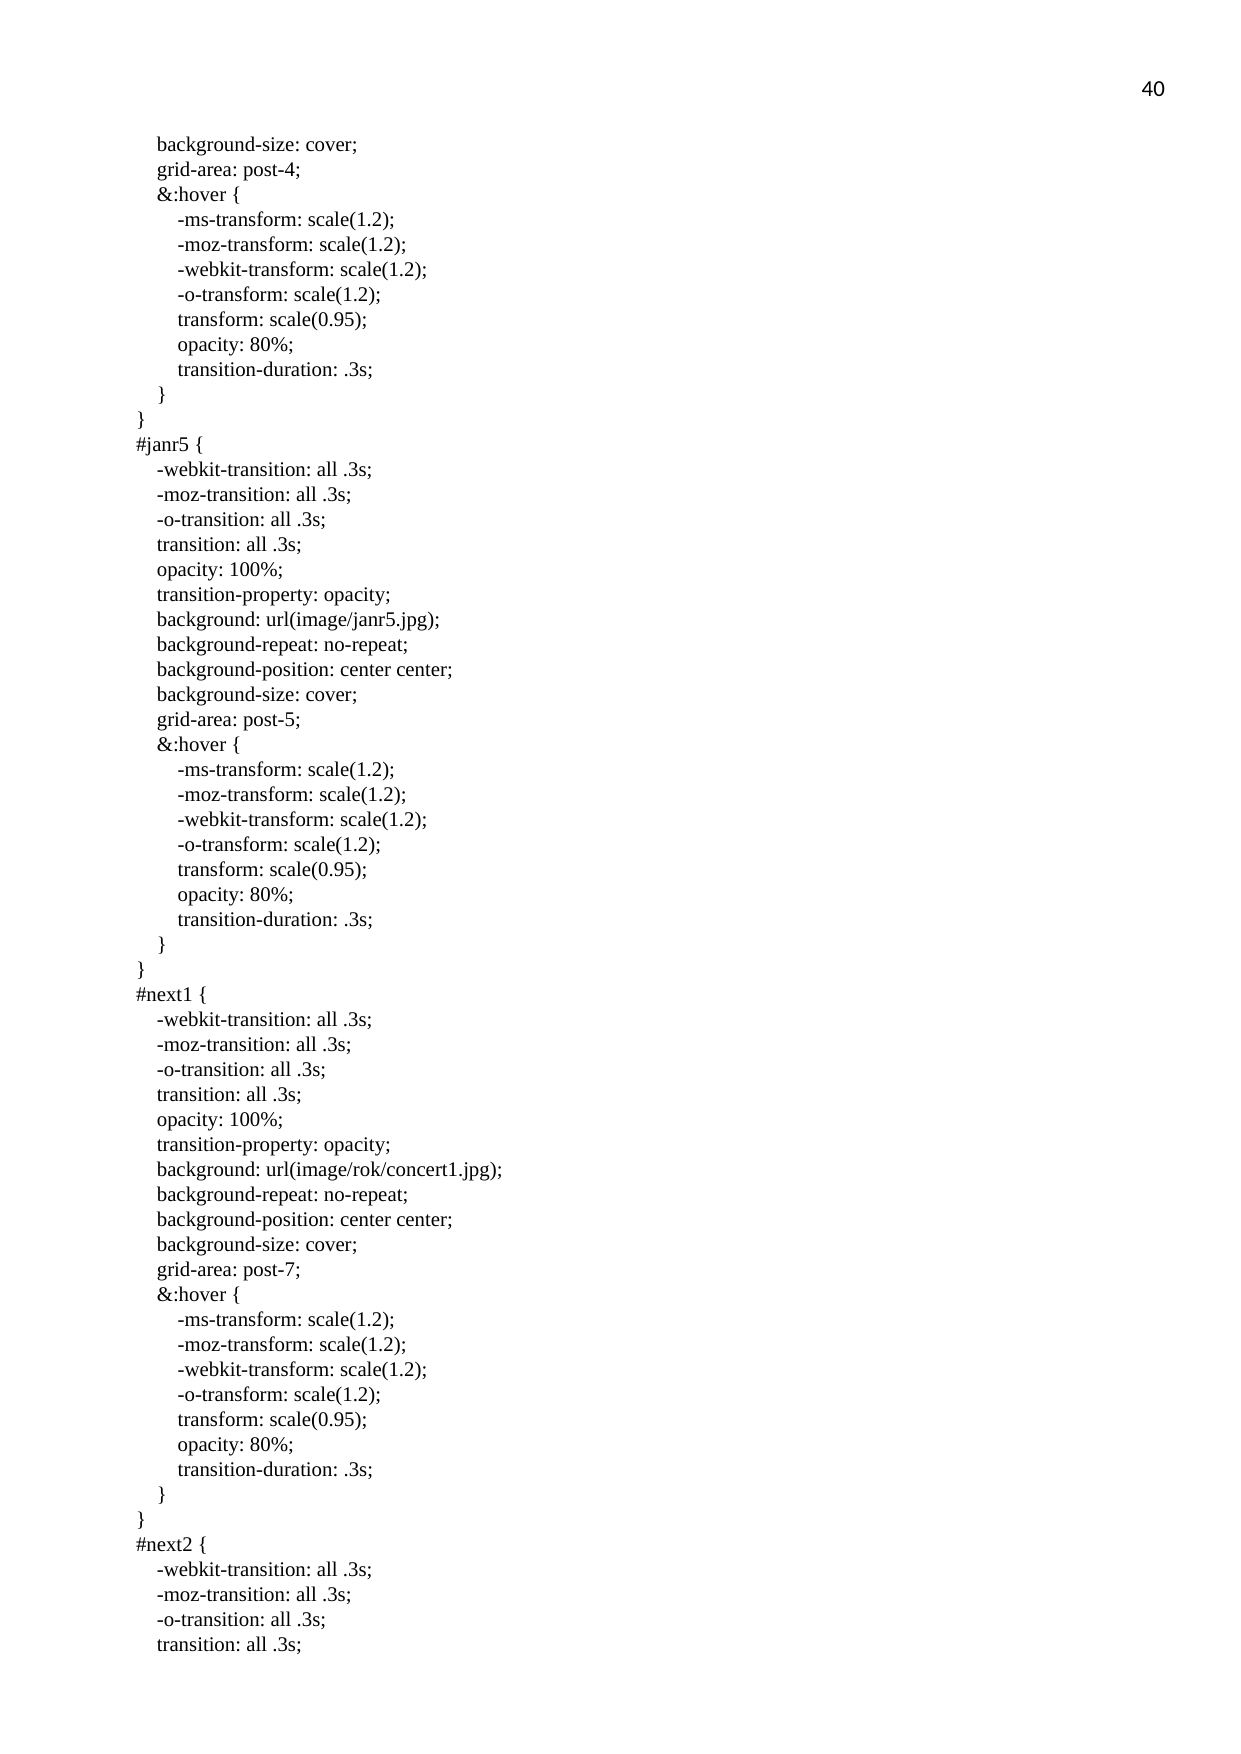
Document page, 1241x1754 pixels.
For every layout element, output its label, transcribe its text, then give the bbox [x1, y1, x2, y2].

text grid-area: post-7; [136, 1256, 1164, 1281]
text -moz-transition: all .3s; [136, 1031, 1164, 1056]
text -moz-transition: all .3s; [136, 1581, 1164, 1606]
text &:hover { [136, 1281, 1164, 1306]
text } [136, 381, 1164, 406]
text background: url(image/rok/concert1.jpg); [136, 1156, 1164, 1181]
text -webkit-transition: all .3s; [136, 1006, 1164, 1031]
text -moz-transform: scale(1.2); [136, 1331, 1164, 1356]
text } [136, 1481, 1164, 1506]
text transition: all .3s; [136, 1081, 1164, 1106]
text -webkit-transition: all .3s; [136, 1556, 1164, 1581]
text transform: scale(0.95); [136, 1406, 1164, 1431]
text transition: all .3s; [136, 531, 1164, 556]
text transform: scale(0.95); [136, 306, 1164, 331]
text &:hover { [136, 181, 1164, 206]
text #next1 { [136, 981, 1164, 1006]
text -o-transition: all .3s; [136, 1606, 1164, 1631]
text opacity: 80%; [136, 331, 1164, 356]
text transition-property: opacity; [136, 581, 1164, 606]
text &:hover { [136, 731, 1164, 756]
text -o-transform: scale(1.2); [136, 831, 1164, 856]
text -o-transform: scale(1.2); [136, 1381, 1164, 1406]
text transition: all .3s; [136, 1631, 1164, 1656]
text } [136, 931, 1164, 956]
text -o-transition: all .3s; [136, 506, 1164, 531]
text -webkit-transition: all .3s; [136, 456, 1164, 481]
text } [136, 406, 1164, 431]
text #janr5 { [136, 431, 1164, 456]
text grid-area: post-5; [136, 706, 1164, 731]
text } [136, 956, 1164, 981]
text -webkit-transform: scale(1.2); [136, 806, 1164, 831]
text opacity: 80%; [136, 1431, 1164, 1456]
text grid-area: post-4; [136, 156, 1164, 181]
text opacity: 100%; [136, 556, 1164, 581]
text background-repeat: no-repeat; [136, 631, 1164, 656]
text transform: scale(0.95); [136, 856, 1164, 881]
text transition-duration: .3s; [136, 1456, 1164, 1481]
text background-size: cover; [136, 1231, 1164, 1256]
text background-size: cover; [136, 131, 1164, 156]
text background: url(image/janr5.jpg); [136, 606, 1164, 631]
text -moz-transition: all .3s; [136, 481, 1164, 506]
text -webkit-transform: scale(1.2); [136, 1356, 1164, 1381]
text -webkit-transform: scale(1.2); [136, 256, 1164, 281]
text -ms-transform: scale(1.2); [136, 756, 1164, 781]
text background-position: center center; [136, 1206, 1164, 1231]
text opacity: 100%; [136, 1106, 1164, 1131]
text -o-transform: scale(1.2); [136, 281, 1164, 306]
text opacity: 80%; [136, 881, 1164, 906]
text #next2 { [136, 1531, 1164, 1556]
text background-size: cover; [136, 681, 1164, 706]
text -ms-transform: scale(1.2); [136, 206, 1164, 231]
text transition-property: opacity; [136, 1131, 1164, 1156]
text background-repeat: no-repeat; [136, 1181, 1164, 1206]
text -moz-transform: scale(1.2); [136, 231, 1164, 256]
text transition-duration: .3s; [136, 906, 1164, 931]
text -moz-transform: scale(1.2); [136, 781, 1164, 806]
text -ms-transform: scale(1.2); [136, 1306, 1164, 1331]
text } [136, 1506, 1164, 1531]
text transition-duration: .3s; [136, 356, 1164, 381]
text -o-transition: all .3s; [136, 1056, 1164, 1081]
text background-position: center center; [136, 656, 1164, 681]
